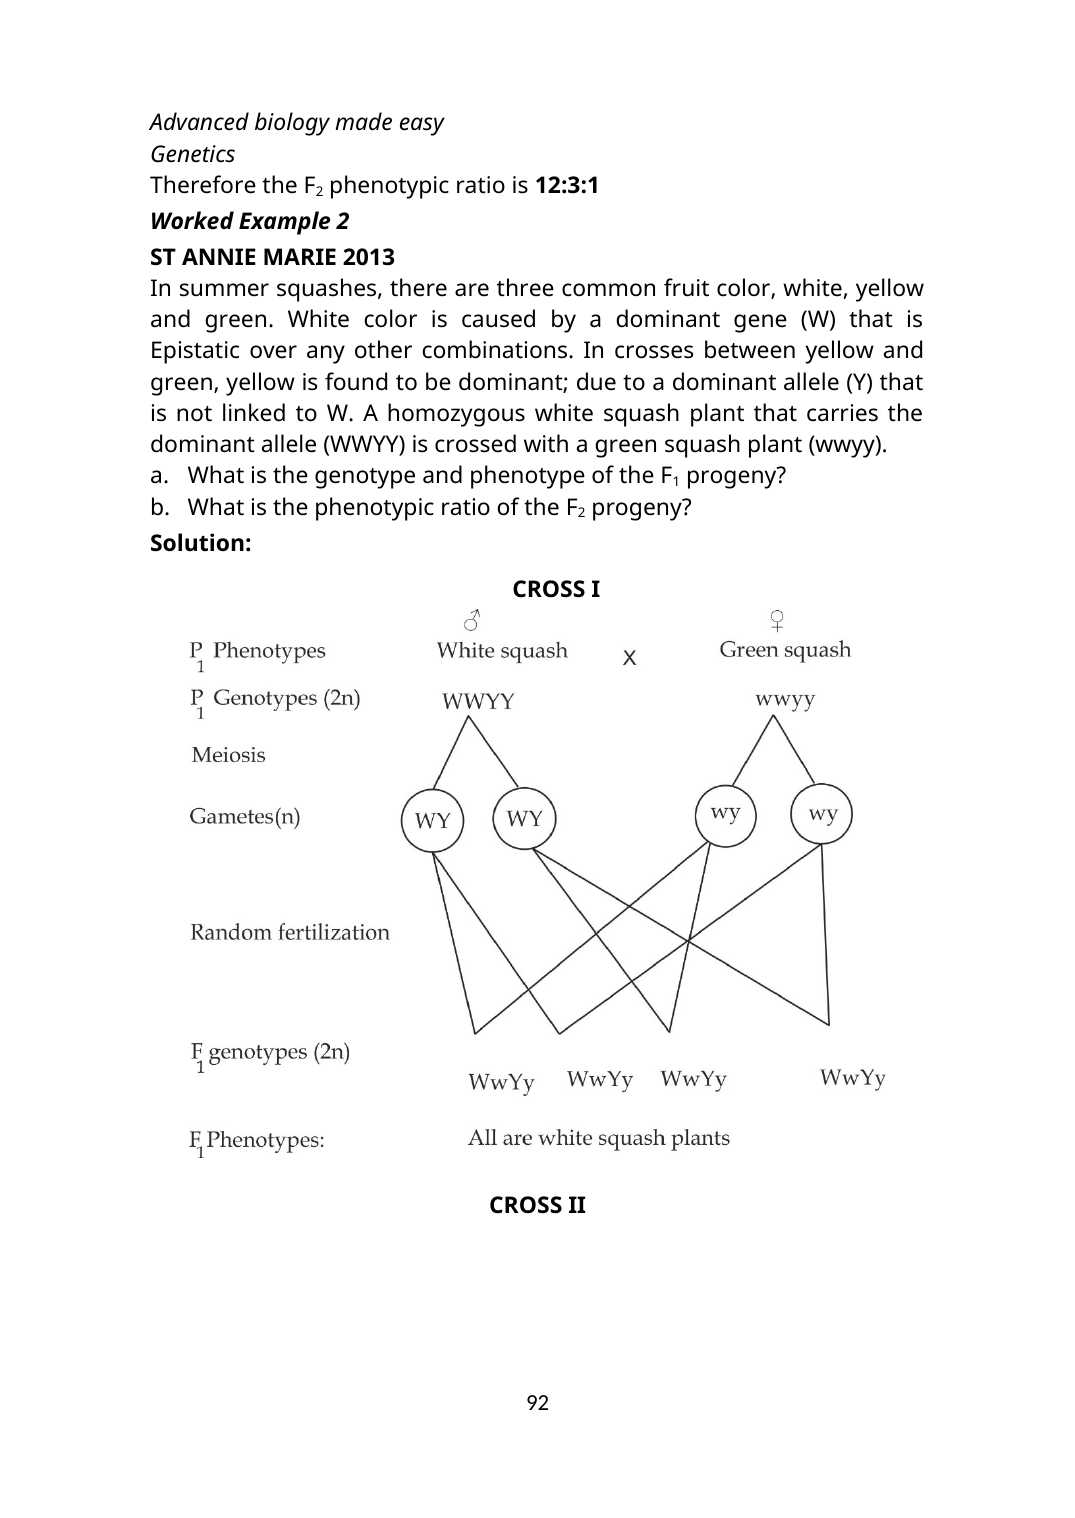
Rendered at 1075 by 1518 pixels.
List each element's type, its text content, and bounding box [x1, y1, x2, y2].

list CROSS I [187, 573, 925, 605]
text Worked Example 2 [150, 205, 925, 236]
text CROSS II [150, 1189, 925, 1220]
text Solution: [150, 527, 925, 558]
text ST ANNIE MARIE 2013 [150, 241, 925, 272]
text In summer squashes, there are three common fruit color, white, yellow and green. White color is caused by a dominant gene (W) that is Epistatic over any other combinations. In crosses between yellow and green, yellow is found to be dominant; due to a dominant allele (Y) that is not linked to W. A homozygous white squash plant that carries the dominant allele (WWYY) is crossed with a green squash plant (wwyy). [150, 272, 925, 459]
list What is the phenotypic ratio of the F2 progeny? [150, 491, 925, 522]
list What is the genotype and phenotype of the F1 progeny? [150, 459, 925, 491]
text Therefore the F2 phenotypic ratio is 12:3:1 [150, 169, 925, 200]
picture [189, 609, 886, 1158]
